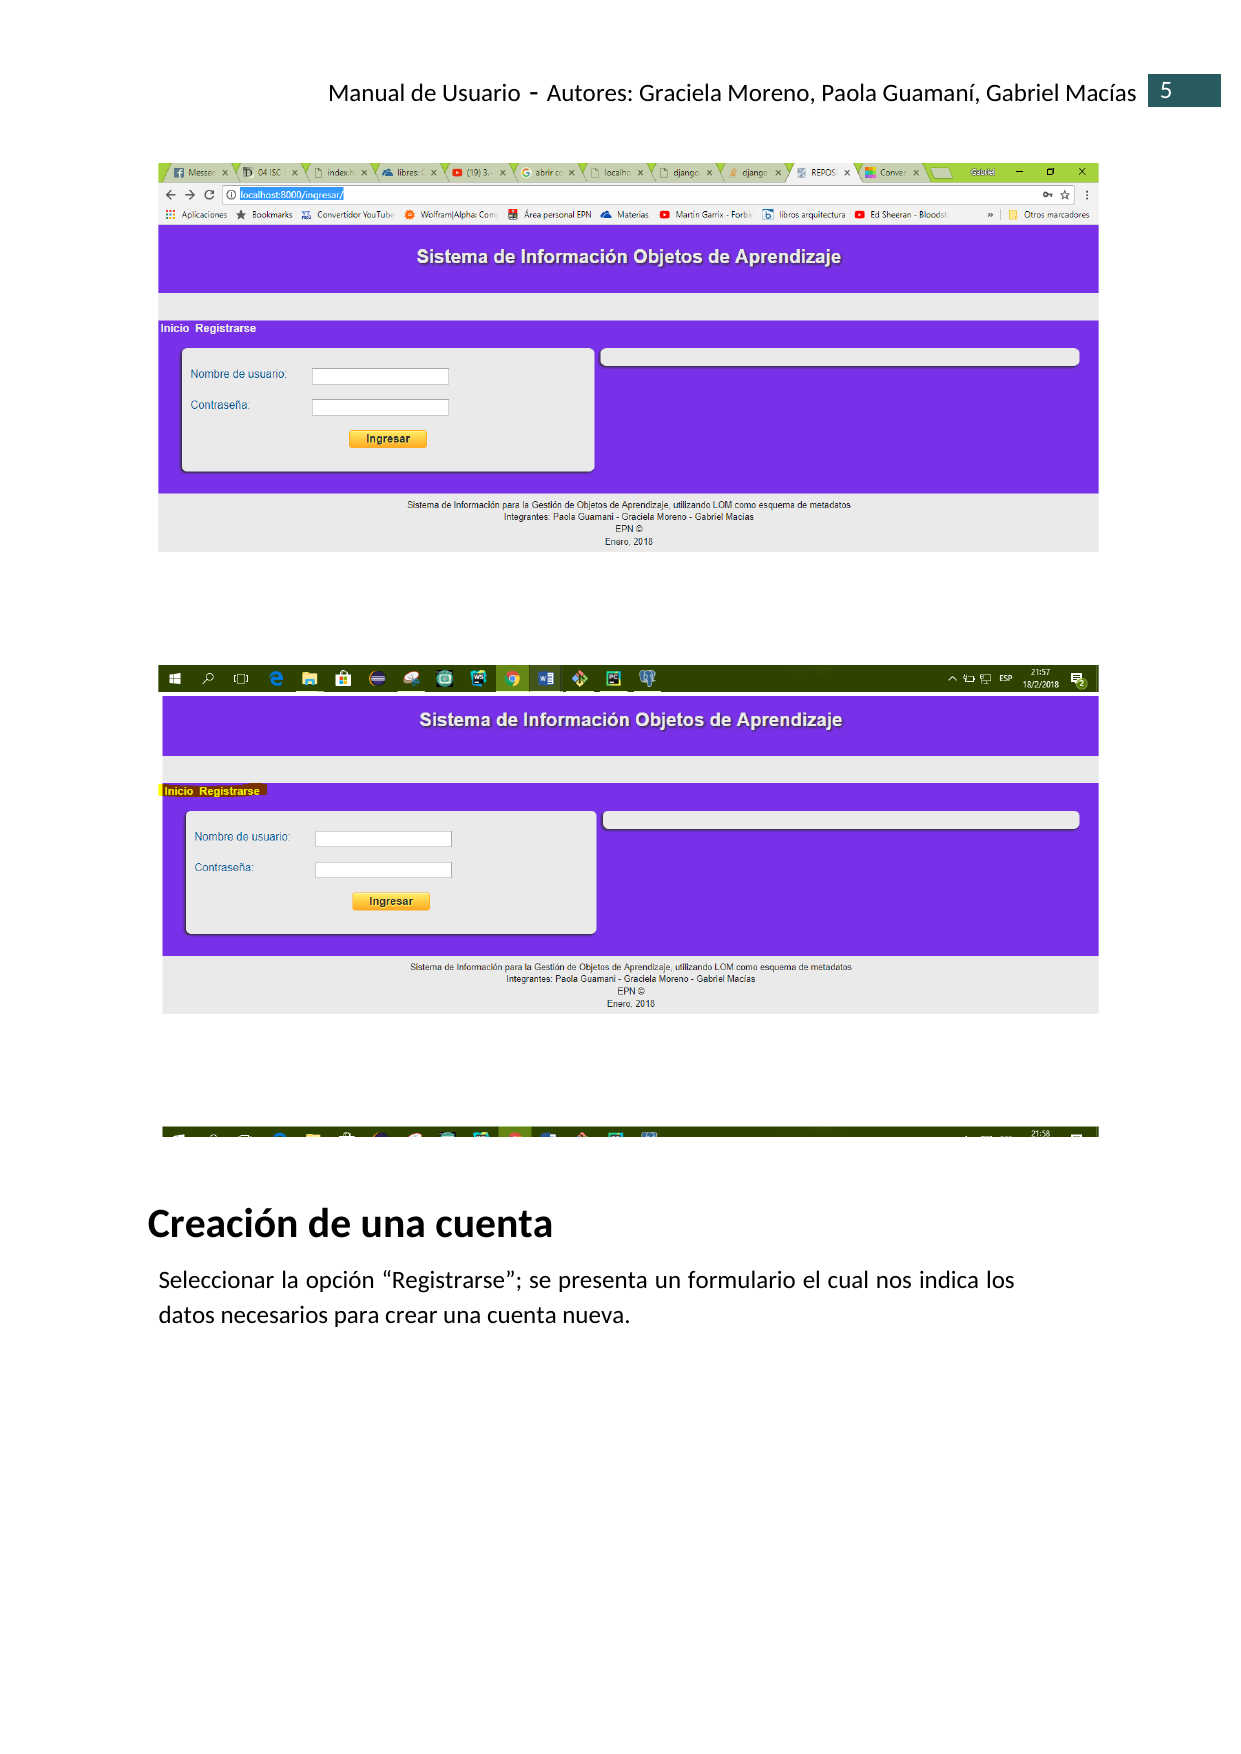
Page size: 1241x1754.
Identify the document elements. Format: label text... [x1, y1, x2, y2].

picture [158, 696, 1099, 1137]
text Seleccionar la opción “Registrarse”; se presenta un formulario el cual nos indica los datos necesarios para crear una cuenta nueva. [158, 1264, 1016, 1330]
picture [158, 163, 1099, 692]
subtitle Creación de una cuenta [148, 1197, 1092, 1247]
